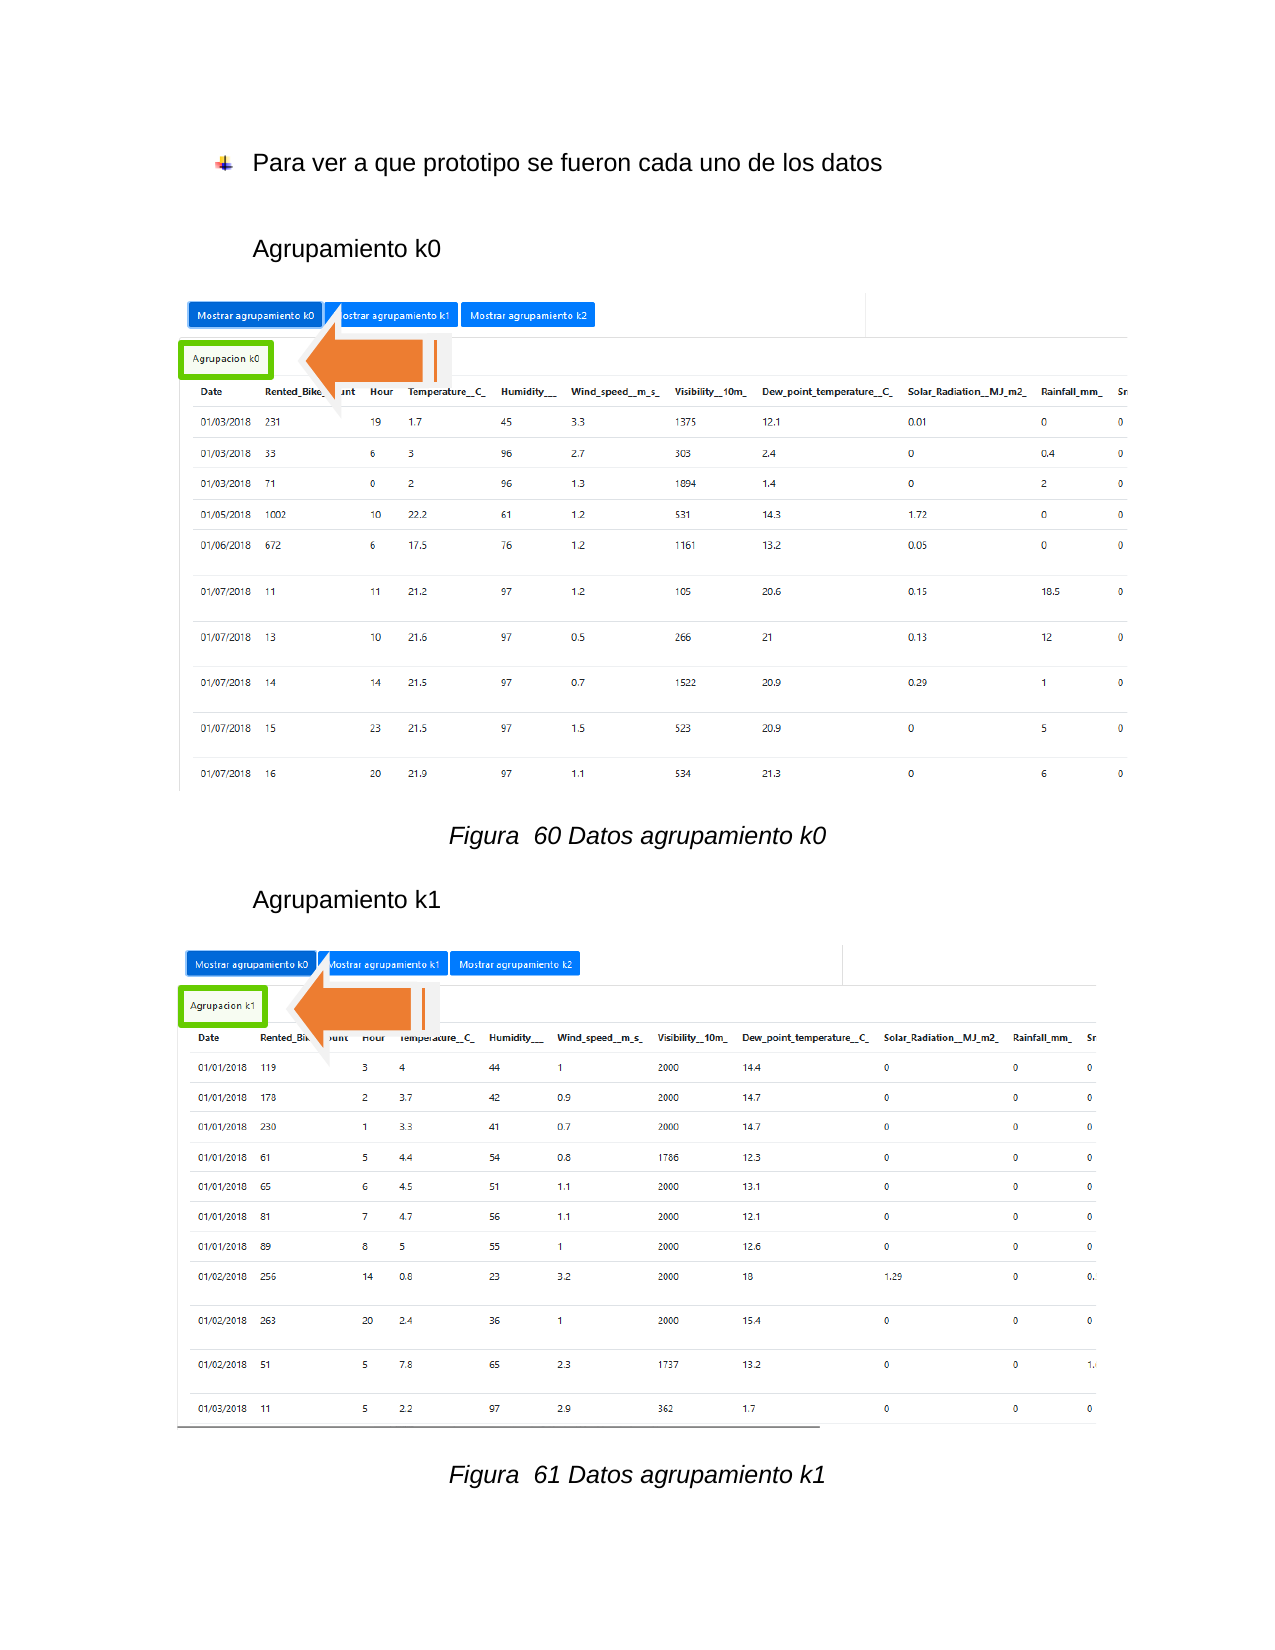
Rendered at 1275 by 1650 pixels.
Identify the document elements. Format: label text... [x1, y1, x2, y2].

list Agrupamiento k1 [252, 885, 1098, 914]
picture [177, 945, 1097, 1430]
picture [177, 293, 1128, 791]
picture [215, 154, 233, 171]
list Agrupamiento k0 [252, 234, 1098, 263]
list Para ver a que prototipo se fueron cada uno de los datos [215, 148, 1098, 176]
text Figura 60 Datos agrupamiento k0 [177, 821, 1098, 850]
text Figura 61 Datos agrupamiento k1 [177, 1461, 1098, 1489]
